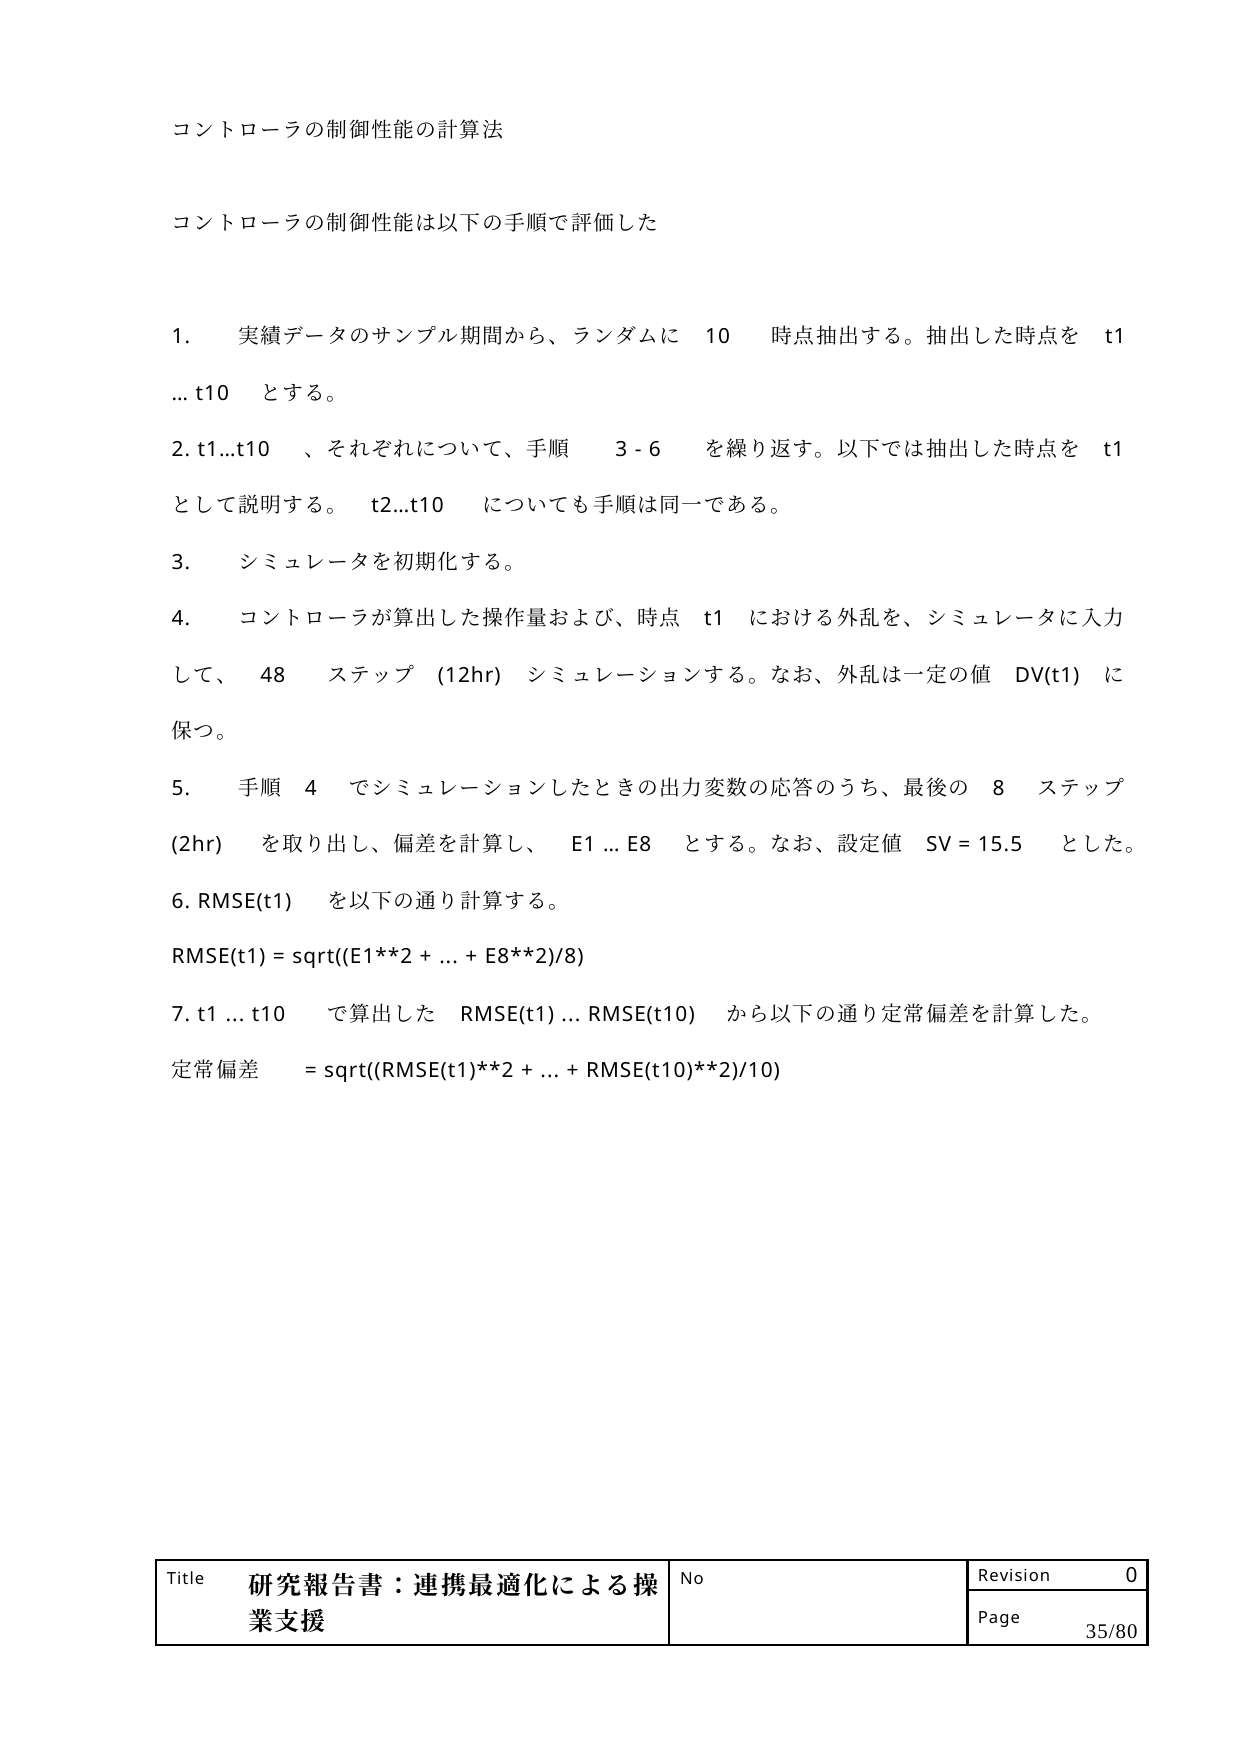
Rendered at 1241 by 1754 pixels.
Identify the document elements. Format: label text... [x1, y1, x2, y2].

text 4. コントローラが算出した操作量および、時点t1における外乱を、シミュレータに入力して、48ステップ(12hr)シミュレーションする。なお、外乱は一定の値DV(t1)に保つ。 [171, 589, 1126, 758]
text 5. 手順4でシミュレーションしたときの出力変数の応答のうち、最後の8ステップ(2hr)を取り出し、偏差を計算し、E1 … E8とする。なお、設定値SV = 15.5とした。 [171, 758, 1126, 871]
text 1. 実績データのサンプル期間から、ランダムに10時点抽出する。抽出した時点をt1 … t10 とする。 [171, 306, 1126, 419]
text 定常偏差 = sqrt((RMSE(t1)**2 + ... + RMSE(t10)**2)/10) [171, 1040, 1126, 1097]
text 7. t1 ... t10 で算出したRMSE(t1) ... RMSE(t10)から以下の通り定常偏差を計算した。 [171, 984, 1126, 1040]
text 6. RMSE(t1)を以下の通り計算する。 [171, 871, 1126, 927]
text 3. シミュレータを初期化する。 [171, 532, 1126, 589]
text RMSE(t1) = sqrt((E1**2 + ... + E8**2)/8) [171, 927, 1126, 984]
text 2. t1…t10、それぞれについて、手順 3 - 6 を繰り返す。以下では抽出した時点をt1として説明する。t2…t10についても手順は同一である。 [171, 419, 1126, 532]
text コントローラの制御性能は以下の手順で評価した [171, 193, 1126, 250]
subtitle コントローラの制御性能の計算法 [171, 100, 1126, 157]
